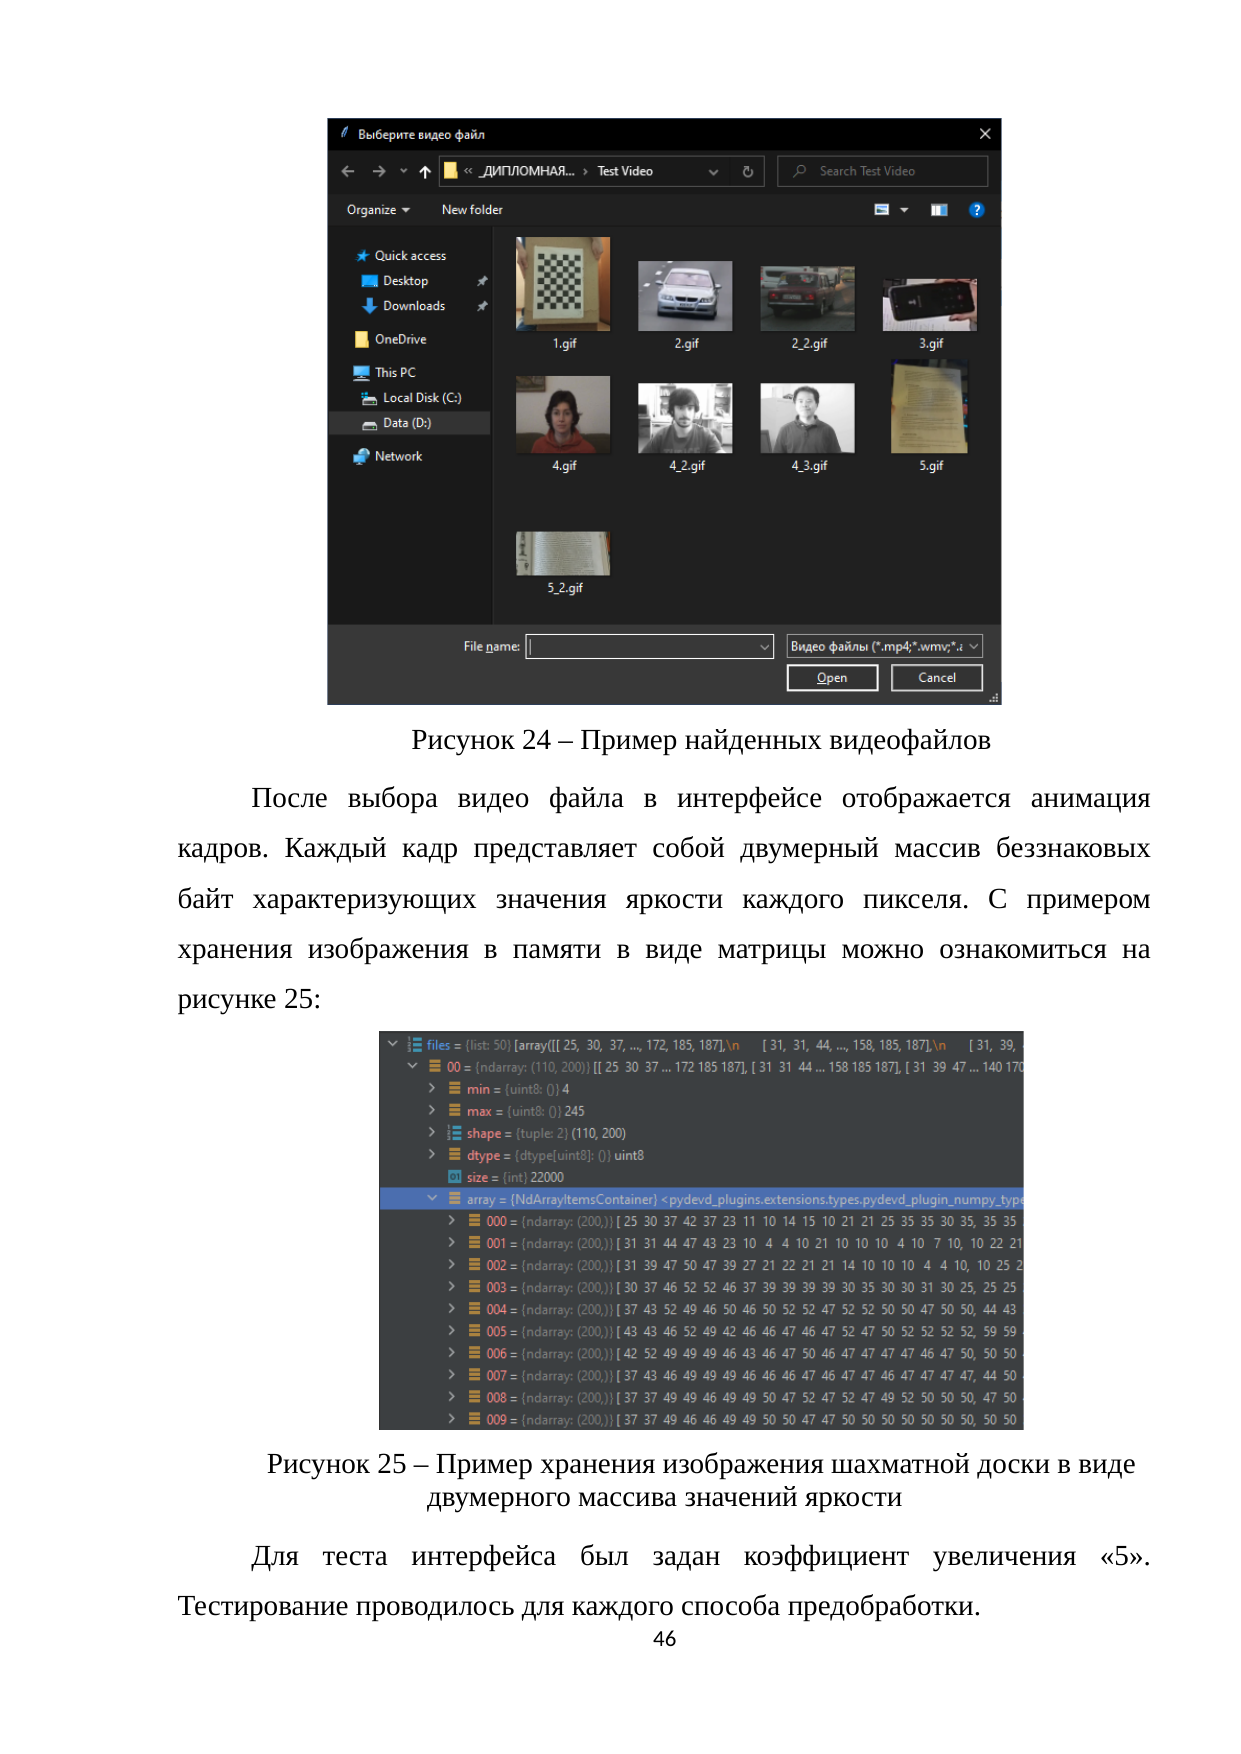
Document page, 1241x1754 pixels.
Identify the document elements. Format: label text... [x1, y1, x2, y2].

picture [379, 1031, 1024, 1430]
text Рисунок 25 – Пример хранения изображения шахматной доски в виде двумерного массива значений яркости [177, 1446, 1152, 1513]
text Рисунок 24 – Пример найденных видеофайлов [177, 722, 1152, 755]
text Для теста интерфейса был задан коэффициент увеличения «5». Тестирование проводилось для каждого способа предобработки. [177, 1538, 1152, 1622]
text После выбора видео файла в интерфейсе отображается анимация кадров. Каждый кадр представляет собой двумерный массив беззнаковых байт характеризующих значения яркости каждого пикселя. С примером хранения изображения в памяти в виде матрицы можно ознакомиться на рисунке 25: [177, 780, 1152, 1015]
picture [327, 118, 1002, 705]
